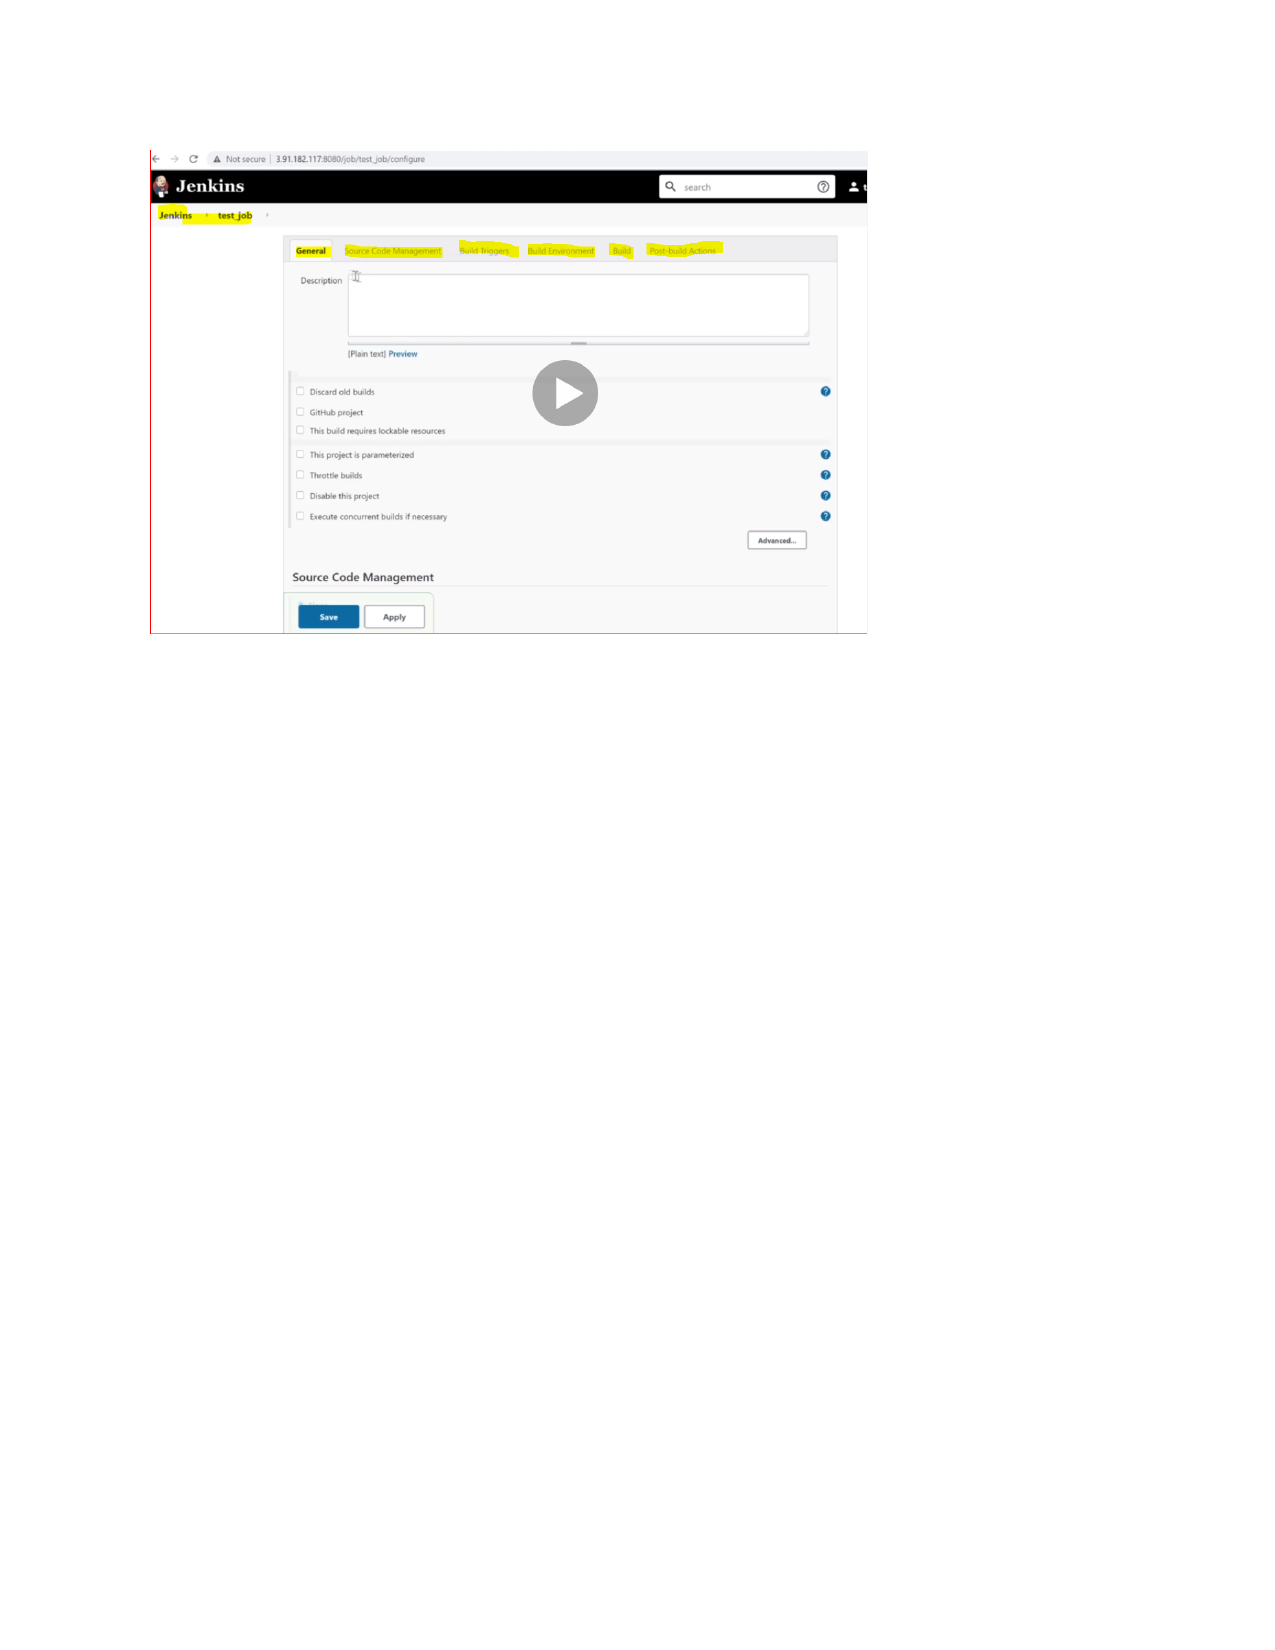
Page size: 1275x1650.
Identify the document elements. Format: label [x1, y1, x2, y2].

picture [150, 150, 868, 634]
